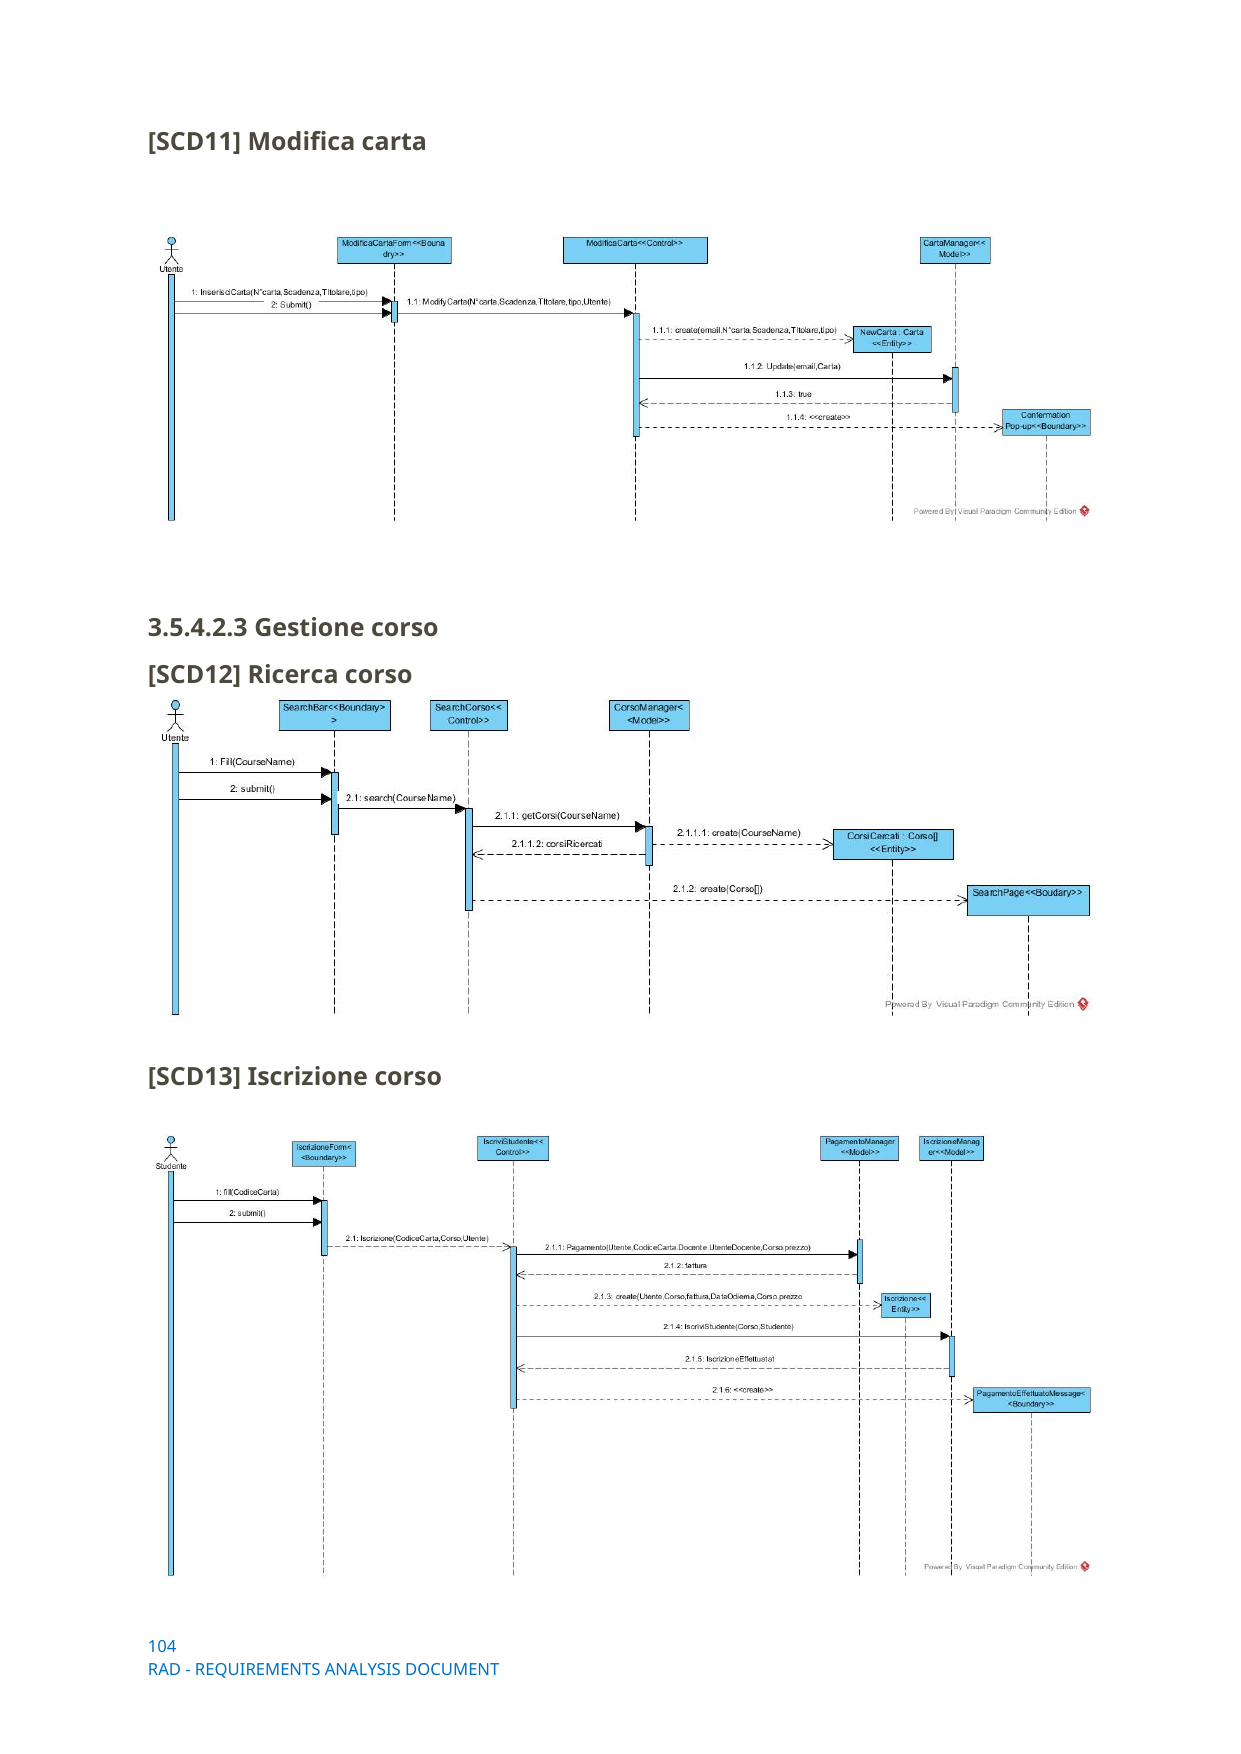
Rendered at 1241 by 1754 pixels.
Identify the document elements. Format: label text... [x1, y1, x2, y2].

picture [147, 1134, 1093, 1578]
text [SCD13] Iscrizione corso [148, 1058, 1092, 1092]
subtitle [SCD11] Modifica carta [148, 124, 1092, 158]
subtitle [SCD12] Ricerca corso [148, 656, 1092, 691]
picture [147, 235, 1093, 523]
picture [147, 698, 1093, 1018]
subtitle 3.5.4.2.3 Gestione corso [148, 610, 1092, 644]
